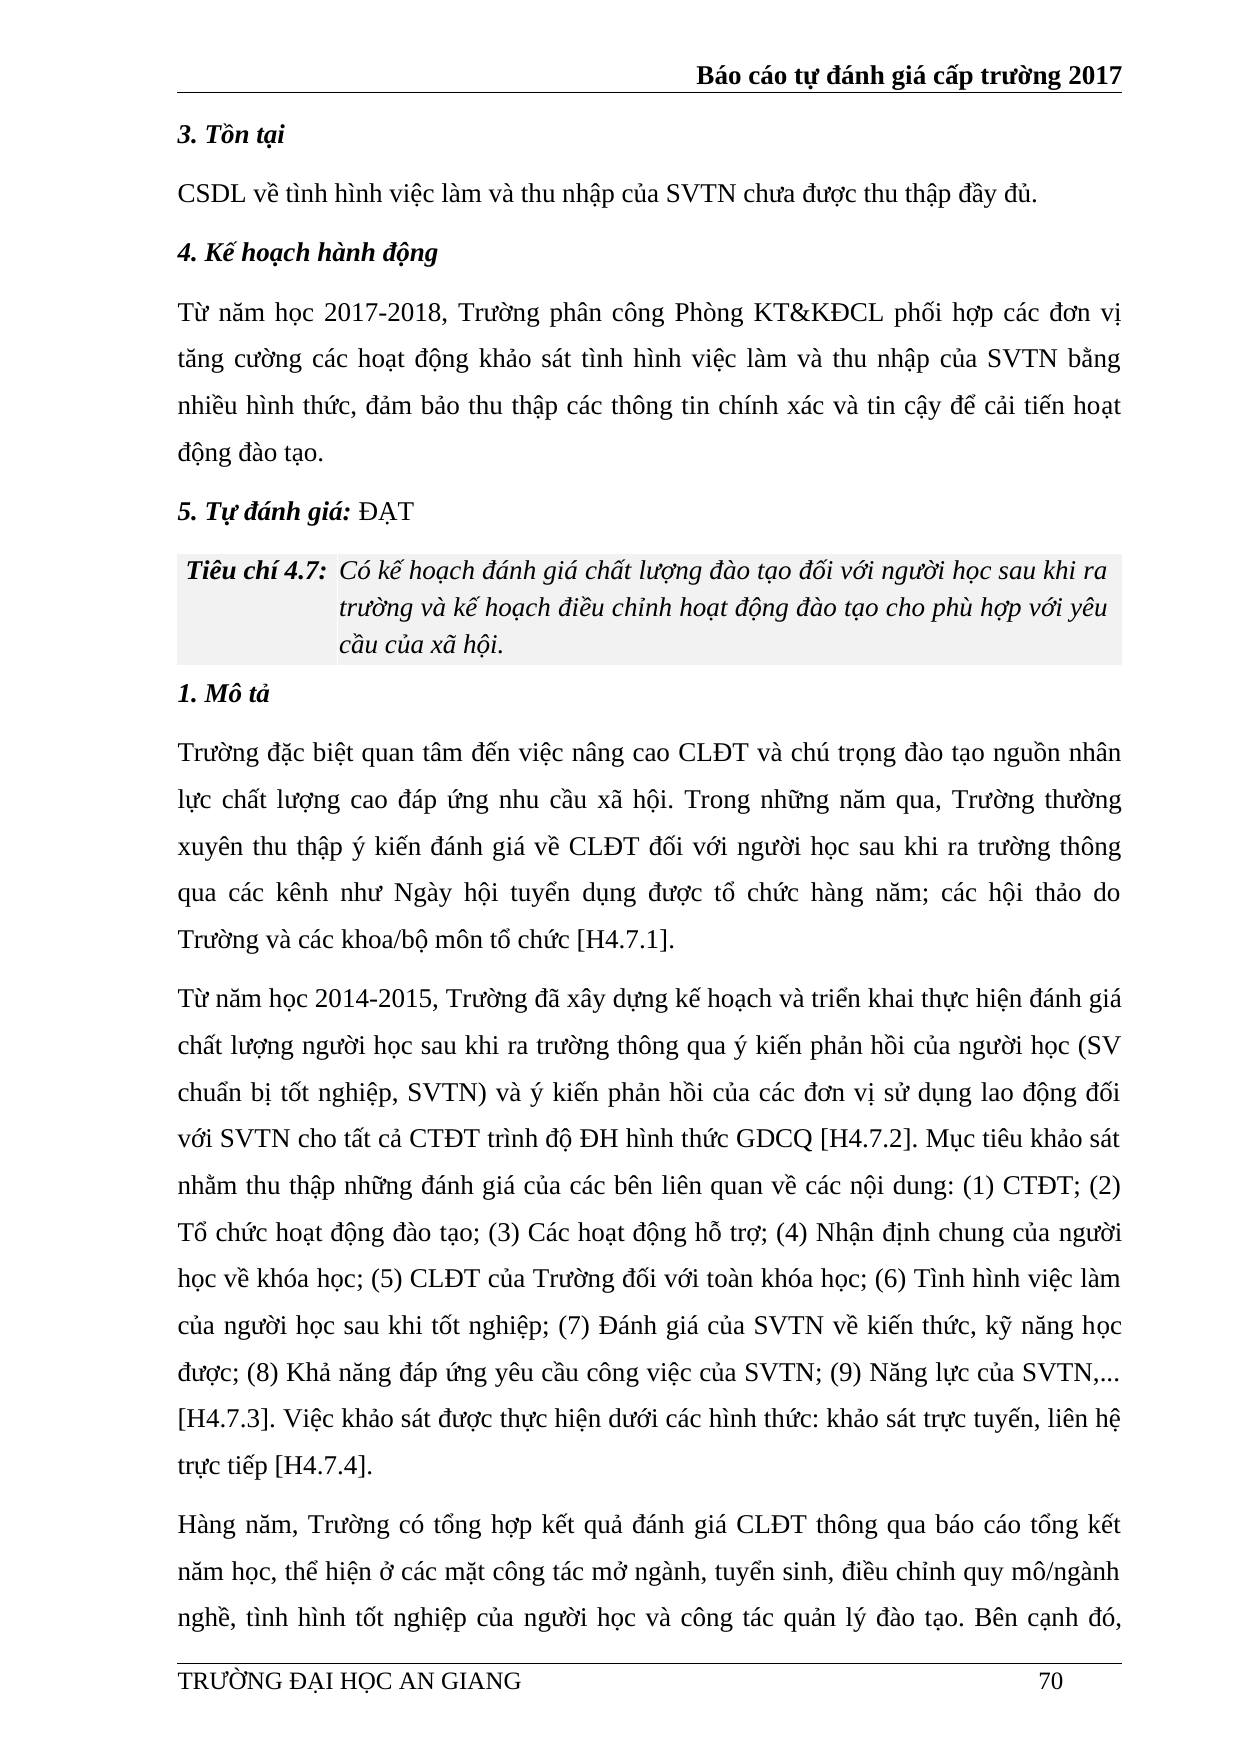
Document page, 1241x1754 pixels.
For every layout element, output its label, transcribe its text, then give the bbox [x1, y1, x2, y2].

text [177, 1508, 1122, 1633]
text Từ năm học 2014-2015, Trường đã xây dựng kế hoạch và triển khai thực hiện đánh giá chất lượng người học sau khi ra trường thông qua ý kiến phản hồi của người học (SV chuẩn bị tốt nghiệp, SVTN) và ý kiến phản hồi của các đơn vị sử dụng lao động đối với SVTN cho tất cả CTĐT trình độ ĐH hình thức GDCQ [H4.7.2]. Mục tiêu khảo sát nhằm thu thập những đánh giá của các bên liên quan về các nội dung: (1) CTĐT; (2) Tổ chức hoạt động đào tạo; (3) Các hoạt động hỗ trợ; (4) Nhận định chung của người học về khóa học; (5) CLĐT của Trường đối với toàn khóa học; (6) Tình hình việc làm của người học sau khi tốt nghiệp; (7) Đánh giá của SVTN về kiến thức, kỹ năng học được; (8) Khả năng đáp ứng yêu cầu công việc của SVTN; (9) Năng lực của SVTN,... [H4.7.3]. Việc khảo sát được thực hiện dưới các hình thức: khảo sát trực tuyến, liên hệ trực tiếp [H4.7.4]. [177, 982, 1122, 1480]
text 3. Tồn tại [177, 118, 1122, 149]
text 5. Tự đánh giá: ĐẠT [177, 495, 1122, 526]
text Từ năm học 2017-2018, Trường phân công Phòng KT&KĐCL phối hợp các đơn vị tăng cường các hoạt động khảo sát tình hình việc làm và thu nhập của SVTN bằng nhiều hình thức, đảm bảo thu thập các thông tin chính xác và tin cậy để cải tiến hoạt động đào tạo. [177, 296, 1122, 467]
text 1. Mô tả [177, 677, 1122, 708]
table_header Có kế hoạch đánh giá chất lượng đào tạo đối với người học sau khi ra trường và kế hoạch điều chỉnh hoạt động đào tạo cho phù hợp với yêu cầu của xã hội. [338, 554, 1122, 665]
text Trường đặc biệt quan tâm đến việc nâng cao CLĐT và chú trọng đào tạo nguồn nhân lực chất lượng cao đáp ứng nhu cầu xã hội. Trong những năm qua, Trường thường xuyên thu thập ý kiến đánh giá về CLĐT đối với người học sau khi ra trường thông qua các kênh như Ngày hội tuyển dụng được tổ chức hàng năm; các hội thảo do Trường và các khoa/bộ môn tổ chức [H4.7.1]. [177, 737, 1122, 954]
table_header Tiêu chí 4.7: [177, 554, 337, 665]
text CSDL về tình hình việc làm và thu nhập của SVTN chưa được thu thập đầy đủ. [177, 177, 1122, 208]
text 4. Kế hoạch hành động [177, 236, 1122, 268]
